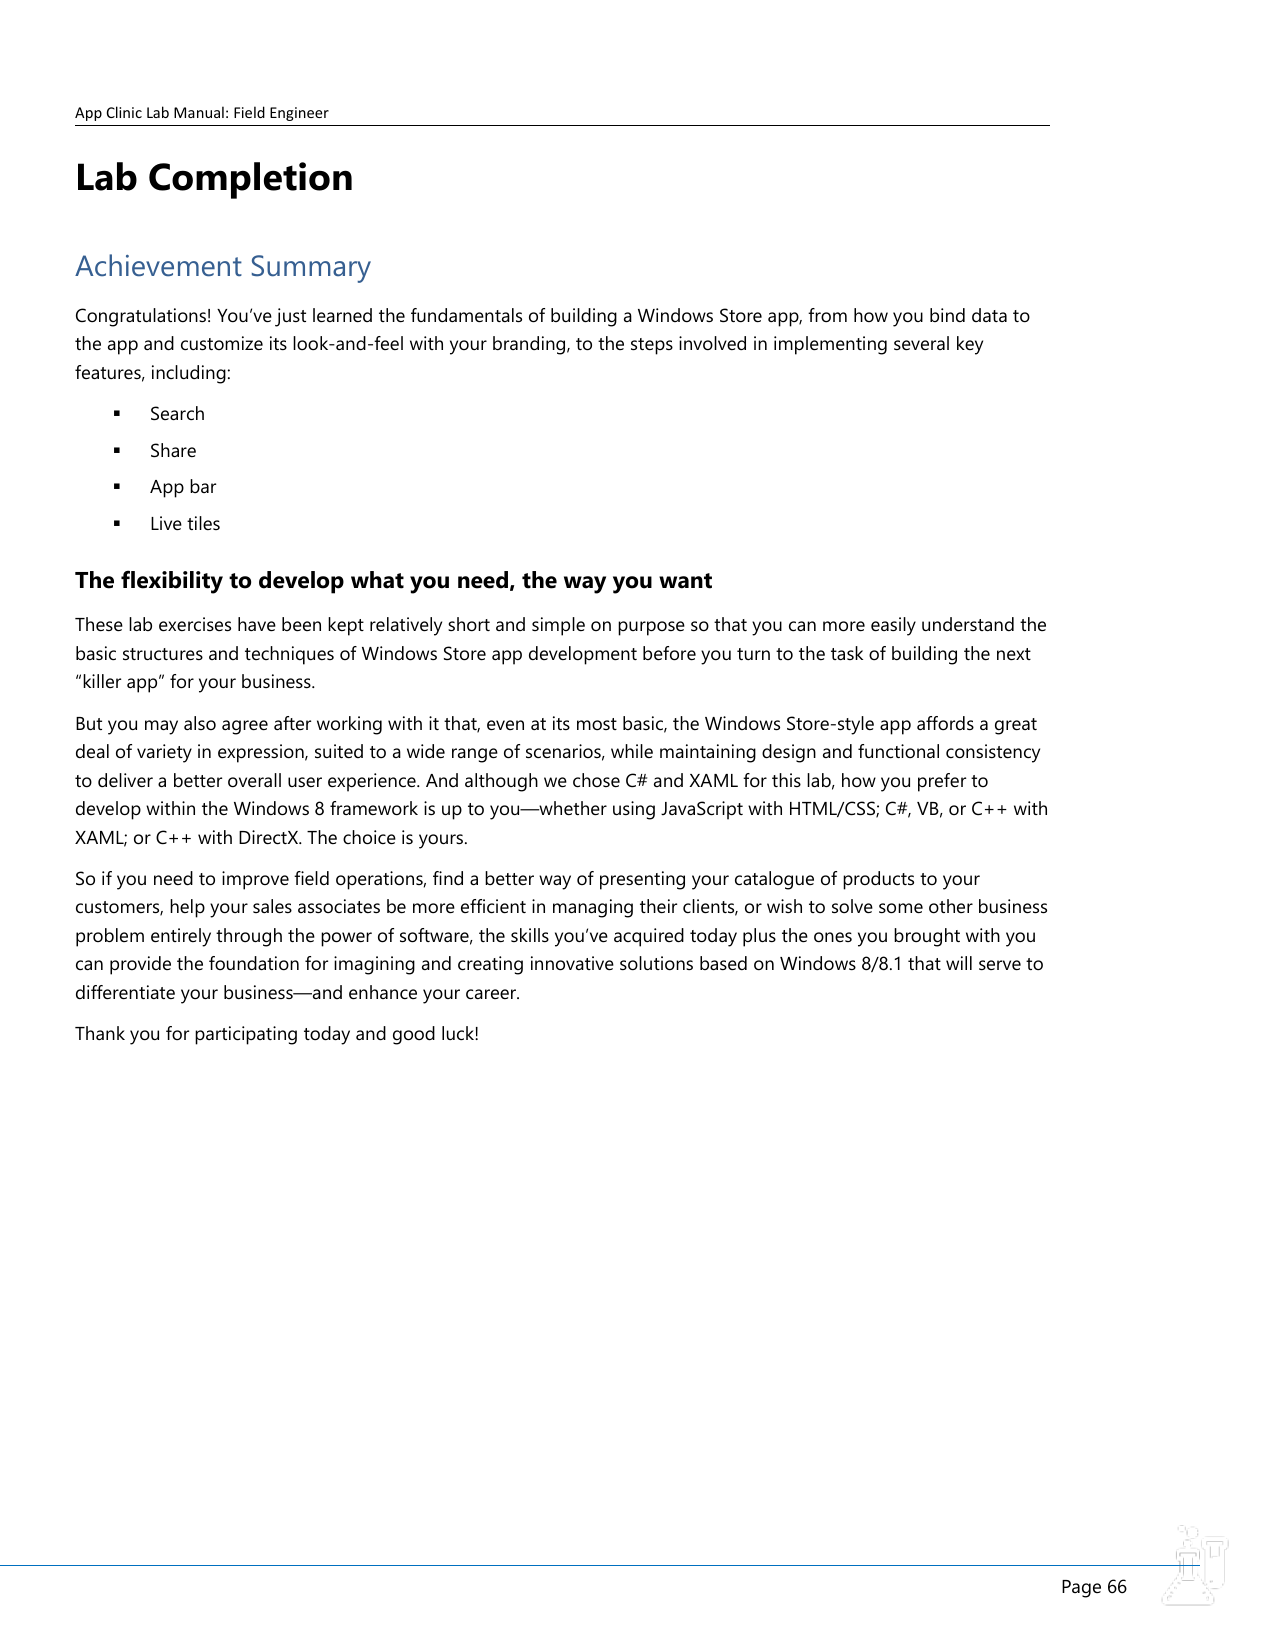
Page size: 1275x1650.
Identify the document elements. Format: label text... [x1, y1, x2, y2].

list Share [112, 437, 1050, 462]
text These lab exercises have been kept relatively short and simple on purpose so that you can more easily understand the basic structures and techniques of Windows Store app development before you turn to the task of building the next “killer app” for your business. [75, 612, 1050, 694]
text So if you need to improve field operations, find a better way of presenting your catalogue of products to your customers, help your sales associates be more efficient in managing their clients, or wish to solve some other business problem entirely through the power of software, the skills you’ve acquired today plus the ones you brought with you can provide the foundation for imagining and creating innovative solutions based on Windows 8/8.1 that will serve to differentiate your business—and enhance your career. [75, 865, 1050, 1004]
subtitle The flexibility to develop what you need, the way you want [75, 564, 1050, 595]
list App bar [112, 474, 1050, 499]
text But you may also agree after working with it that, even at its most basic, the Windows Store-style app affords a great deal of variety in expression, suited to a wide range of scenarios, while maintaining design and functional consistency to deliver a better overall user experience. And although we chose C# and XAML for this lab, how you prefer to develop within the Windows 8 framework is up to you—whether using JavaScript with HTML/CSS; C#, VB, or C++ with XAML; or C++ with DirectX. The choice is yours. [75, 710, 1050, 849]
list Search [112, 400, 1050, 425]
text Congratulations! You’ve just learned the fundamentals of building a Windows Store app, from how you bind data to the app and customize its look-and-feel with your branding, to the steps involved in implementing several key features, including: [75, 302, 1050, 384]
text Thank you for participating today and good luck! [75, 1020, 1050, 1045]
subtitle Lab Completion [75, 150, 1050, 200]
list Live tiles [112, 511, 1050, 536]
subtitle Achievement Summary [75, 245, 1050, 284]
